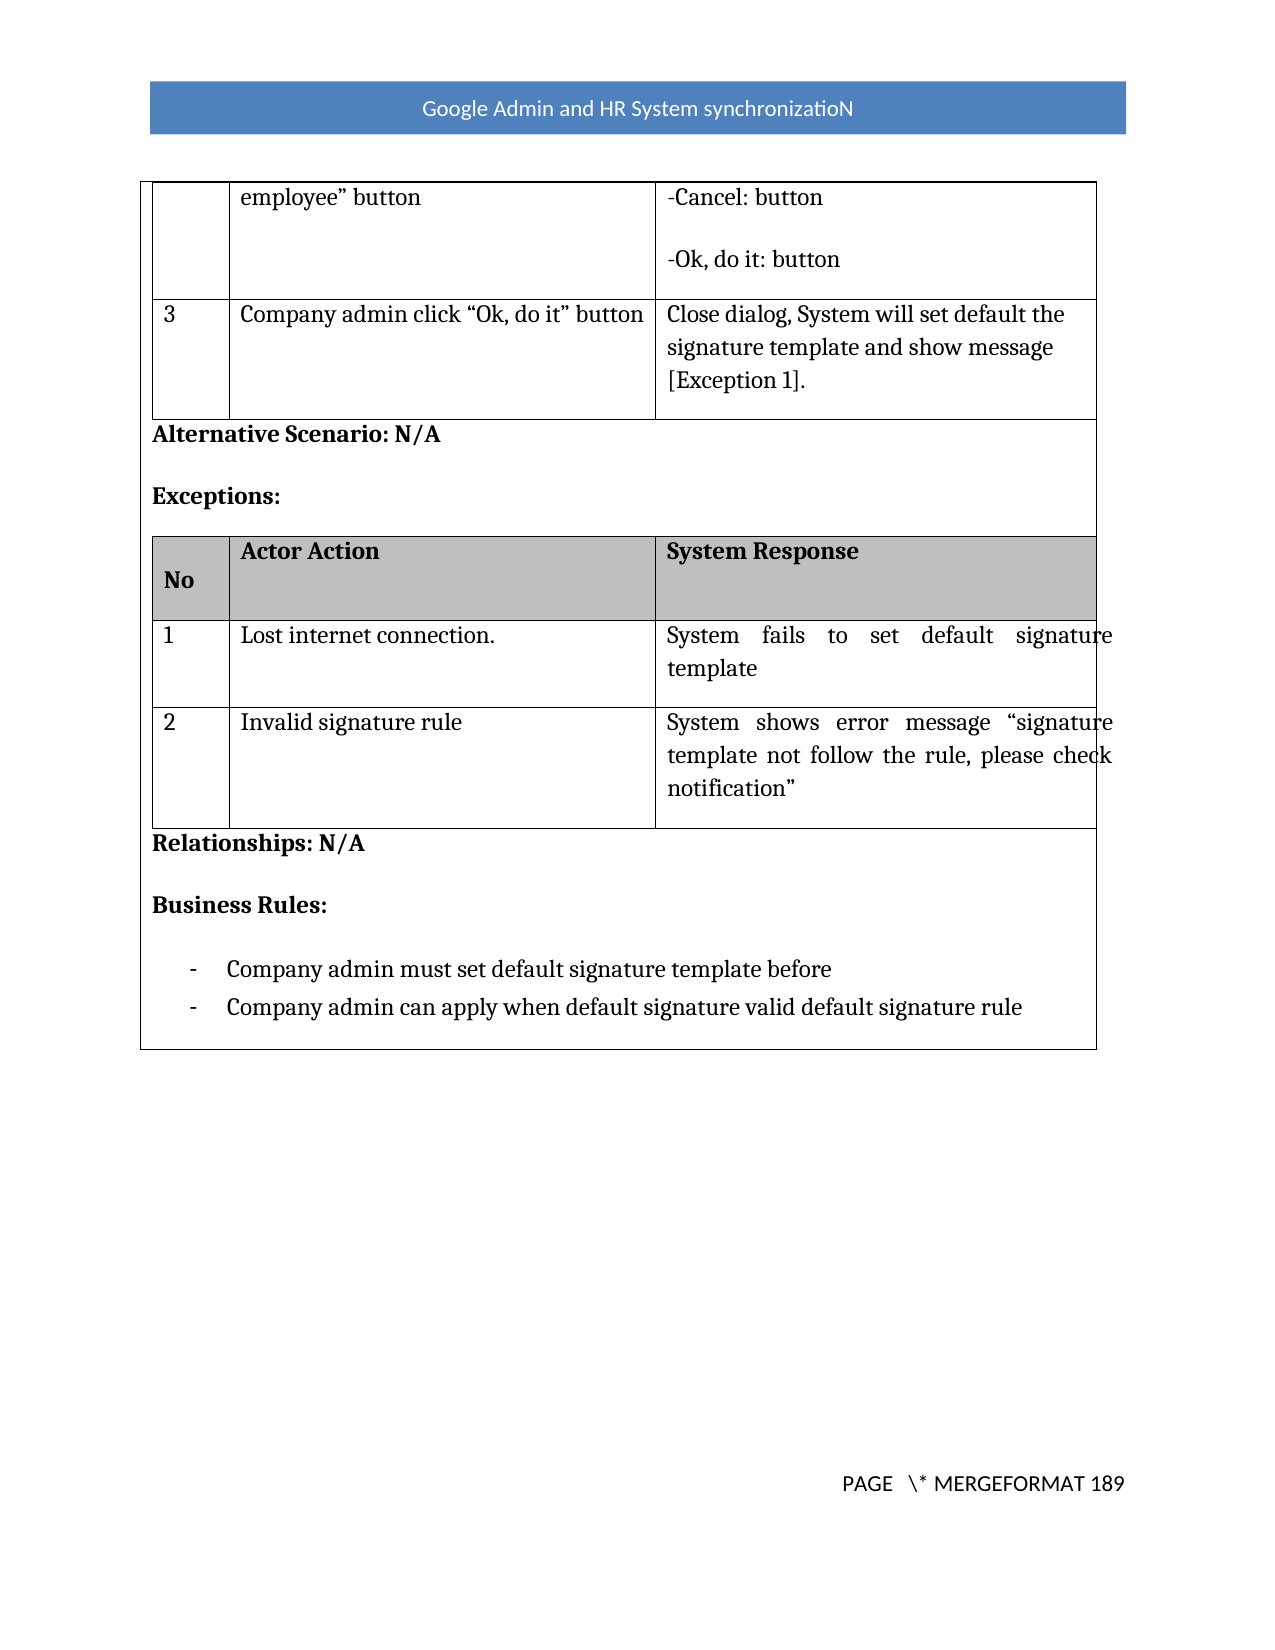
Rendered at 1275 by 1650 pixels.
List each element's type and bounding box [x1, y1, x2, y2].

table_cell [141, 182, 1096, 1049]
